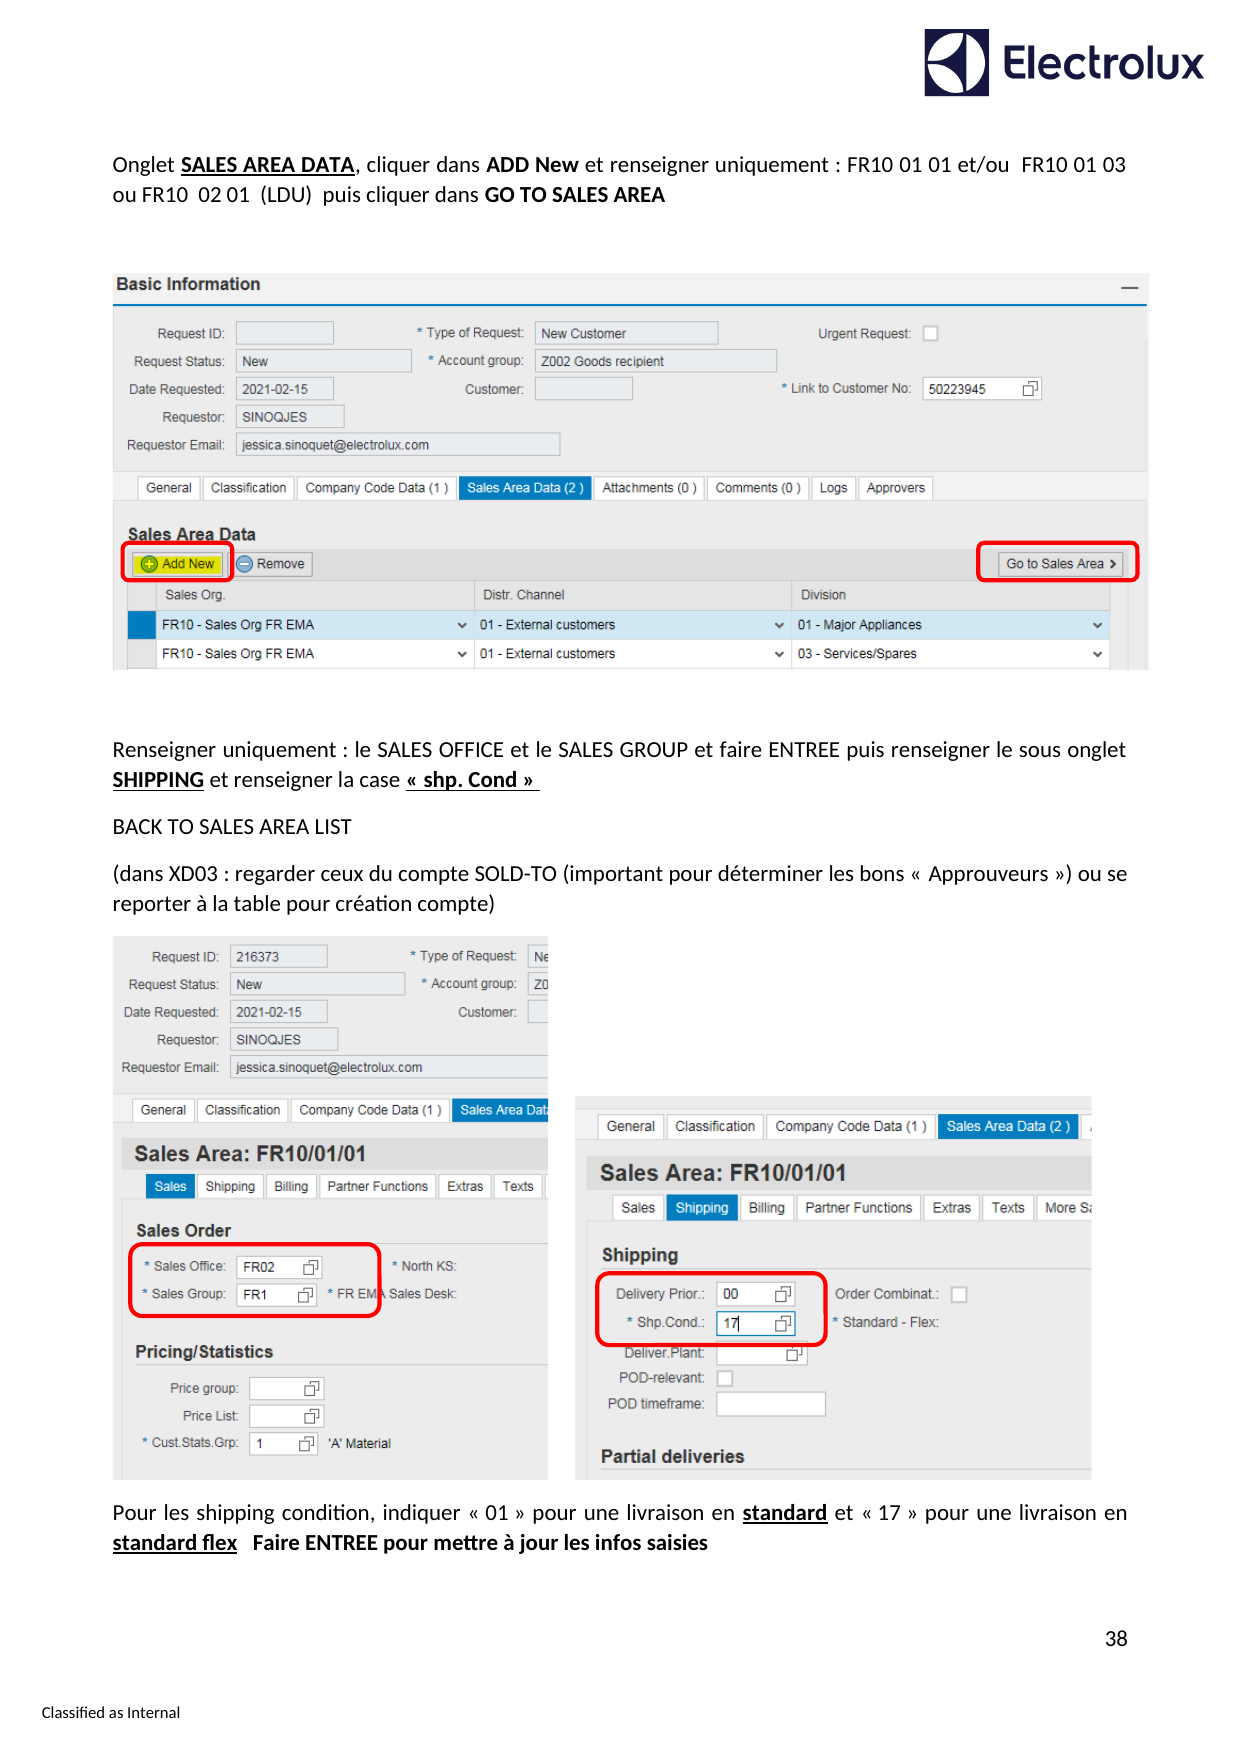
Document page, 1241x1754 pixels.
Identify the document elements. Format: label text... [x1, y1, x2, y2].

picture [922, 28, 1207, 99]
text Pour les shipping condition, indiquer « 01 » pour une livraison en standard et « 17 » pour une livraison en standard flex Faire ENTREE pour mettre à jour les infos saisies [112, 1498, 1128, 1556]
text Onglet SALES AREA DATA, cliquer dans ADD New et renseigner uniquement : FR10 01 01 et/ou FR10 01 03 ou FR10 02 01 (LDU) puis cliquer dans GO TO SALES AREA [112, 150, 1128, 208]
picture [467, 1105, 482, 1114]
picture [112, 273, 1150, 670]
text (dans XD03 : regarder ceux du compte SOLD-TO (important pour déterminer les bons « Approuveurs ») ou se reporter à la table pour création compte) [112, 859, 1128, 918]
picture [535, 1106, 549, 1114]
text Renseigner uniquement : le SALES OFFICE et le SALES GROUP et faire ENTREE puis renseigner le sous onglet SHIPPING et renseigner la case « shp. Cond » [112, 735, 1128, 794]
text BACK TO SALES AREA LIST [112, 812, 1128, 841]
picture [112, 936, 549, 1480]
picture [575, 1096, 1092, 1480]
picture [502, 1108, 511, 1114]
